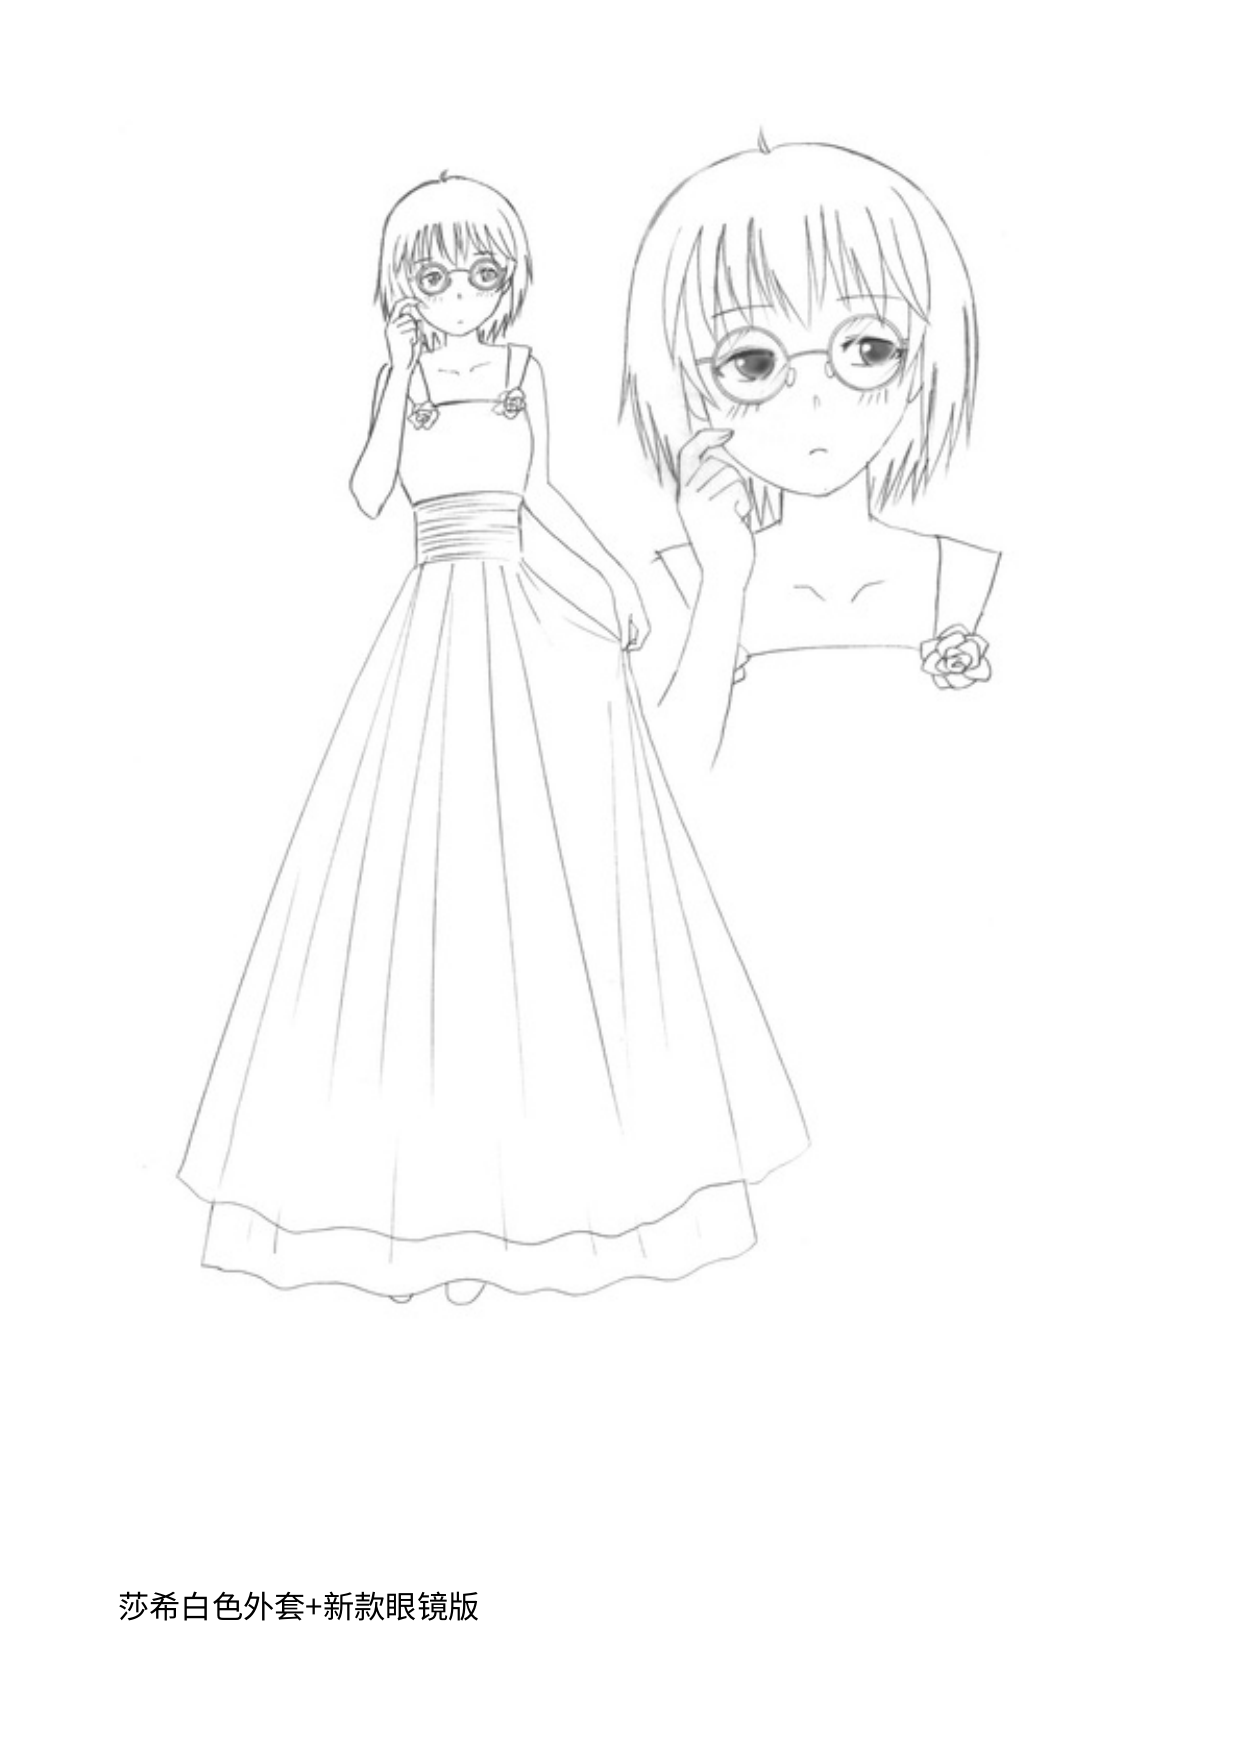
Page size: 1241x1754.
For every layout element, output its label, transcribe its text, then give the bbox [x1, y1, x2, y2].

text 莎希白色外套+新款眼镜版 [118, 1582, 1122, 1627]
picture [118, 118, 1025, 1327]
